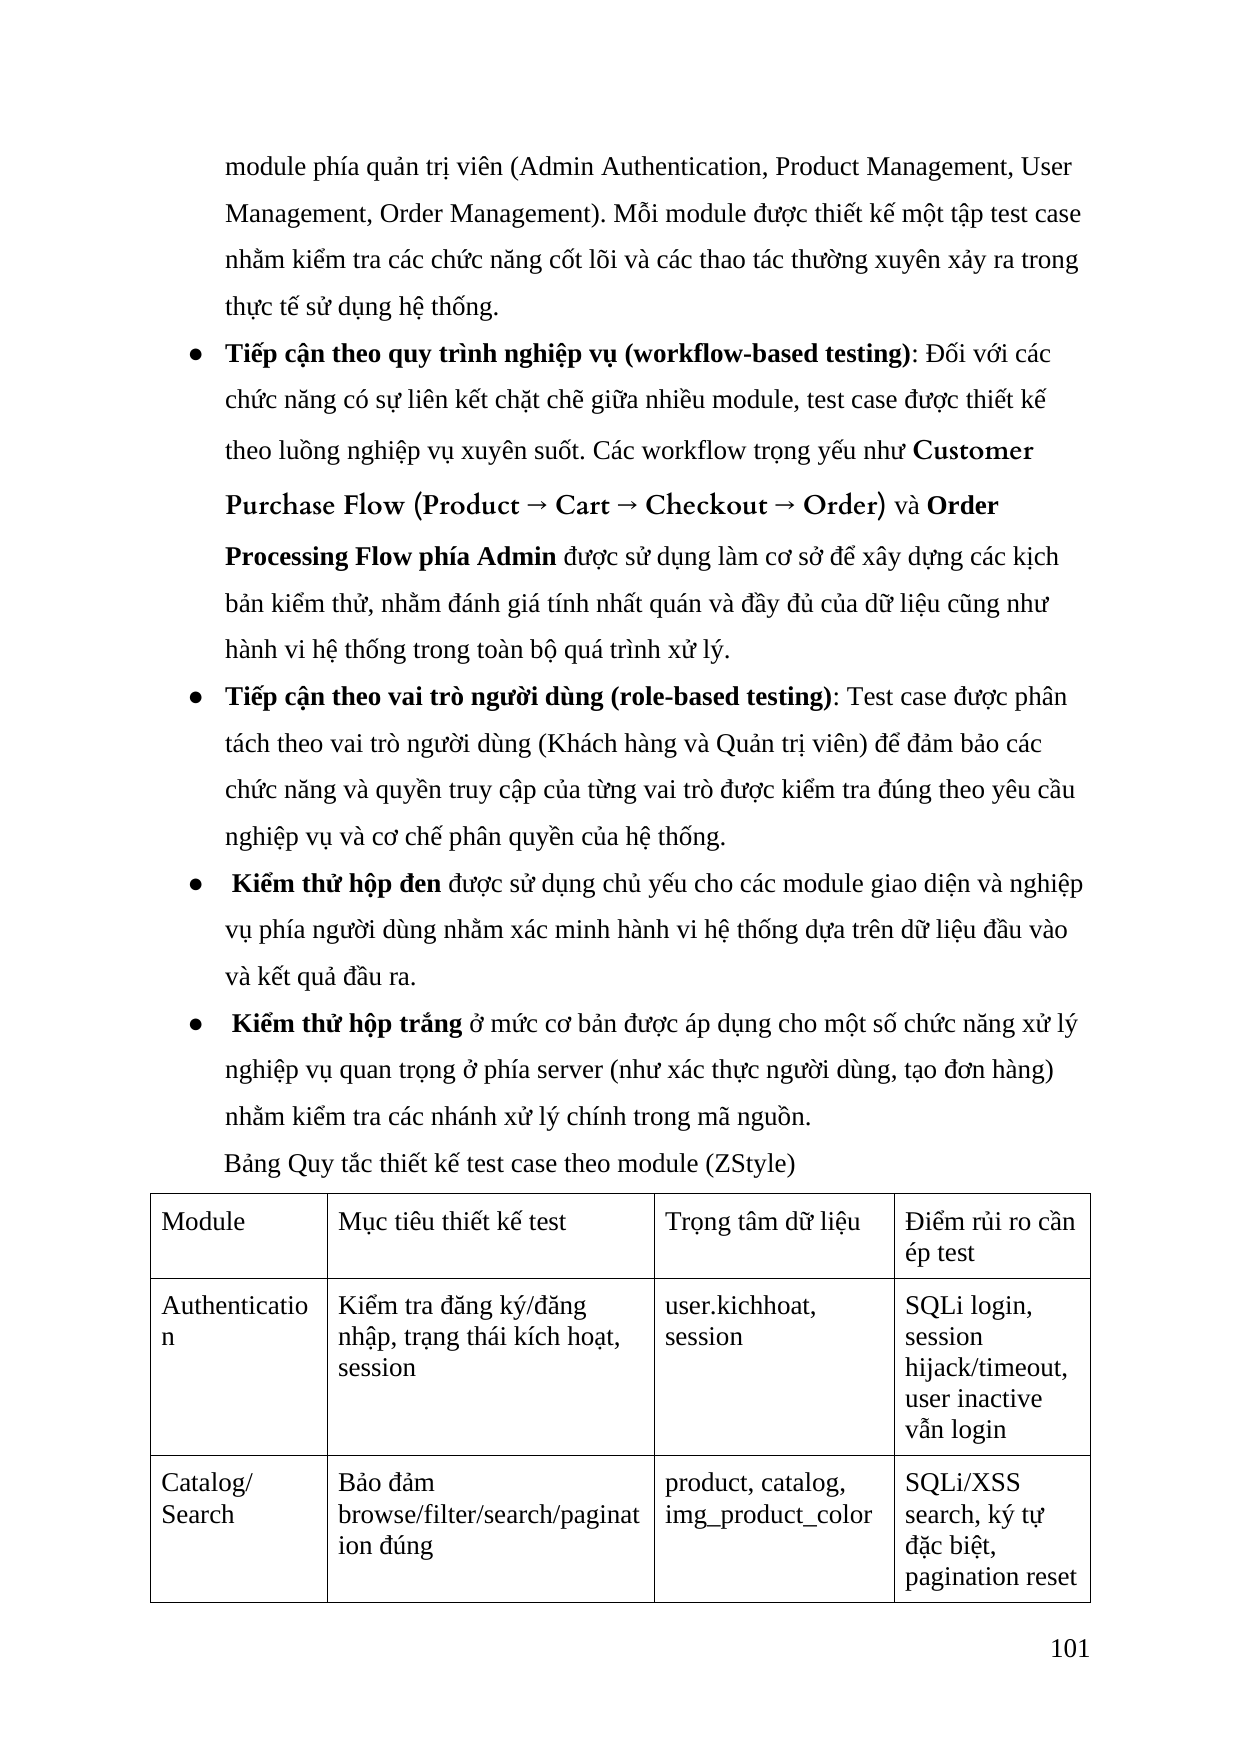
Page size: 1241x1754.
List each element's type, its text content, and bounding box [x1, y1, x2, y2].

list Kiểm thử hộp trắng ở mức cơ bản được áp dụng cho một số chức năng xử lý nghiệp vụ quan trọng ở phía server (như xác thực người dùng, tạo đơn hàng) nhằm kiểm tra các nhánh xử lý chính trong mã nguồn. [187, 1007, 1090, 1131]
table_cell Kiểm tra đăng ký/đăng nhập, trạng thái kích hoạt, session [328, 1279, 654, 1455]
table_header Mục tiêu thiết kế test [328, 1194, 654, 1277]
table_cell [328, 1456, 654, 1602]
list Kiểm thử hộp đen được sử dụng chủ yếu cho các module giao diện và nghiệp vụ phía người dùng nhằm xác minh hành vi hệ thống dựa trên dữ liệu đầu vào và kết quả đầu ra. [187, 867, 1090, 991]
list Tiếp cận theo vai trò người dùng (role-based testing): Test case được phân tách theo vai trò người dùng (Khách hàng và Quản trị viên) để đảm bảo các chức năng và quyền truy cập của từng vai trò được kiểm tra đúng theo yêu cầu nghiệp vụ và cơ chế phân quyền của hệ thống. [187, 680, 1090, 851]
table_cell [895, 1456, 1090, 1602]
table_header Trọng tâm dữ liệu [655, 1194, 894, 1277]
table_cell SQLi login, session hijack/timeout, user inactive vẫn login [895, 1279, 1090, 1455]
table_header Điểm rủi ro cần ép test [895, 1194, 1090, 1277]
list Tiếp cận theo quy trình nghiệp vụ (workflow-based testing): Đối với các chức năng có sự liên kết chặt chẽ giữa nhiều module, test case được thiết kế theo luồng nghiệp vụ xuyên suốt. Các workflow trọng yếu như Customer Purchase Flow (Product → Cart → Checkout → Order) và Order Processing Flow phía Admin được sử dụng làm cơ sở để xây dựng các kịch bản kiểm thử, nhằm đánh giá tính nhất quán và đầy đủ của dữ liệu cũng như hành vi hệ thống trong toàn bộ quá trình xử lý. [187, 337, 1090, 664]
table_cell user.kichhoat, session [655, 1279, 894, 1455]
table_cell Catalog/Search [151, 1456, 327, 1602]
text Bảng Quy tắc thiết kế test case theo module (ZStyle) [150, 1147, 1090, 1178]
table_header Module [151, 1194, 327, 1277]
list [187, 150, 1090, 321]
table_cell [655, 1456, 894, 1602]
table_cell Authentication [151, 1279, 327, 1455]
